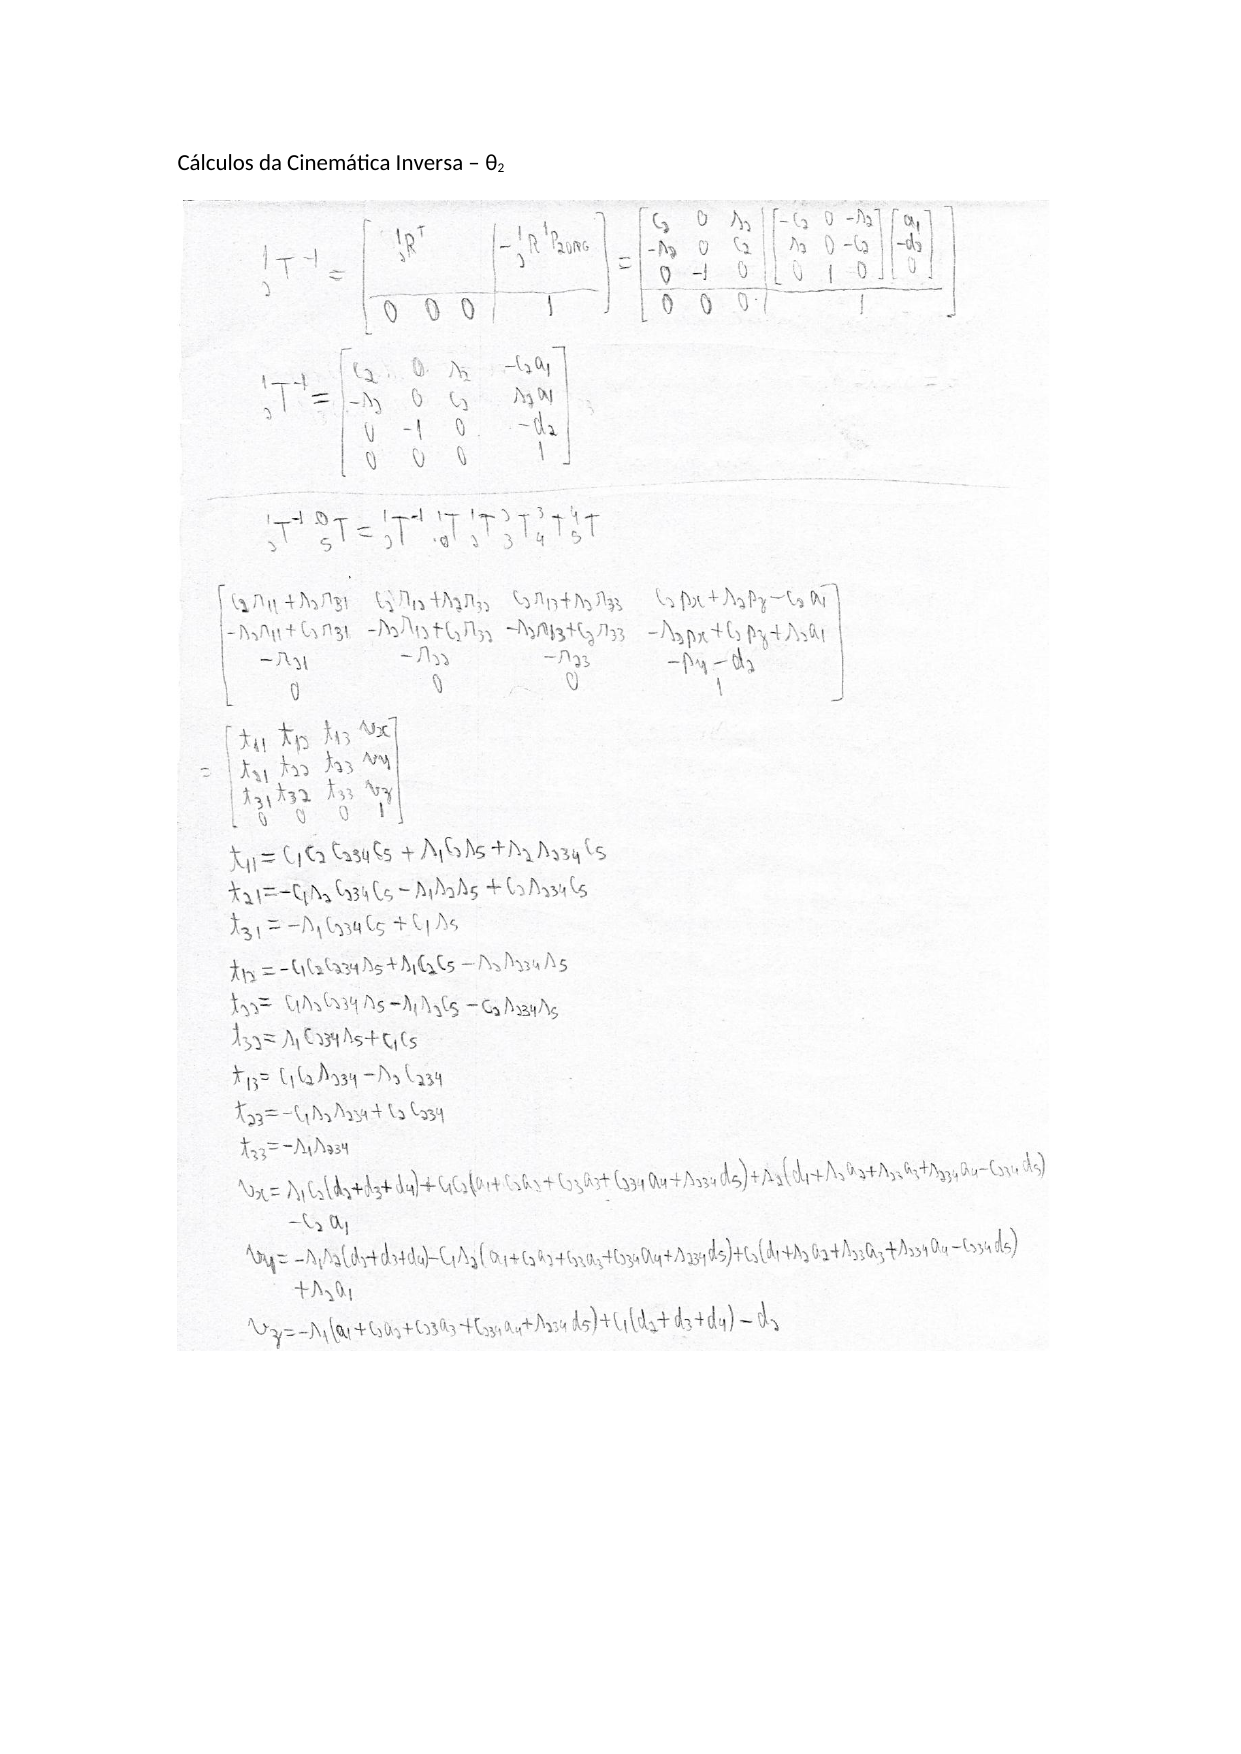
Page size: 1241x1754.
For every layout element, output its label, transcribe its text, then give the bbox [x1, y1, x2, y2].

text Cálculos da Cinemática Inversa – θ2 [177, 148, 1063, 176]
picture [177, 200, 1050, 1351]
